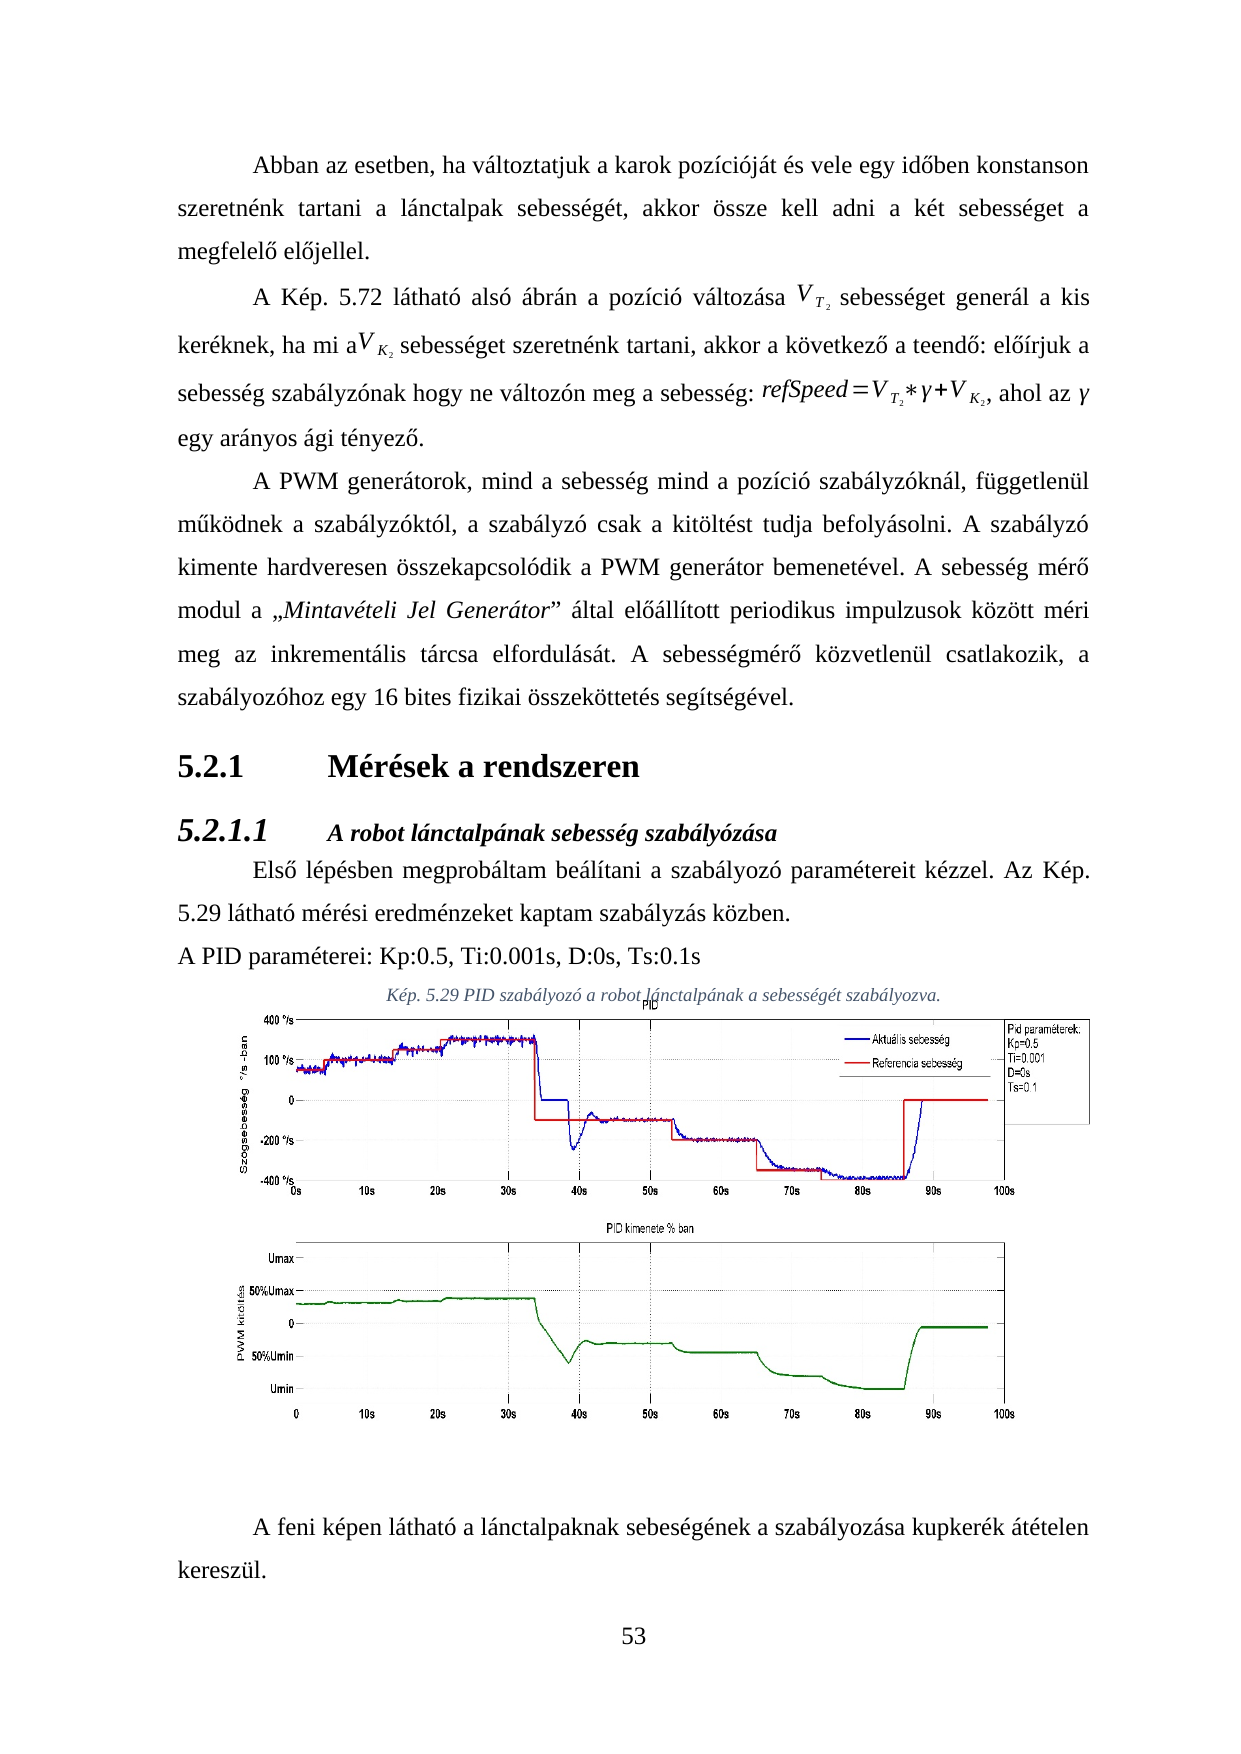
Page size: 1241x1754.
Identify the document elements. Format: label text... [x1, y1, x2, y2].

text A PWM generátorok, mind a sebesség mind a pozíció szabályzóknál, függetlenül működnek a szabályzóktól, a szabályzó csak a kitöltést tudja befolyásolni. A szabályzó kimente hardveresen összekapcsolódik a PWM generátor bemenetével. A sebesség mérő modul a „Mintavételi Jel Generátor” által előállított periodikus impulzusok között méri meg az inkrementális tárcsa elfordulását. A sebességmérő közvetlenül csatlakozik, a szabályozóhoz egy 16 bites fizikai összeköttetés segítségével. [177, 466, 1090, 711]
text Első lépésben megprobáltam beálítani a szabályozó paramétereit kézzel. Az Kép. 5.18 látható mérési eredménzeket kaptam szabályzás közben. [177, 855, 1090, 927]
text A feni képen látható a lánctalpaknak sebeségének a szabályozása kupkerék átételen kereszül. [177, 1512, 1090, 1584]
text A Kép. 5.62 látható alsó ábrán a pozíció változása sebességet generál a kis keréknek, ha mi a sebességet szeretnénk tartani, akkor a következő a teendő: előírjuk a sebesség szabályzónak hogy ne változón meg a sebesség: , ahol az egy arányos ági tényező. [177, 279, 1090, 452]
subtitle A robot lánctalpának sebesség szabályózása [177, 811, 1090, 849]
text A PID paraméterei: Kp:0.5, Ti:0.001s, D:0s, Ts:0.1s [177, 941, 1090, 970]
text Abban az esetben, ha változtatjuk a karok pozícióját és vele egy időben konstanson szeretnénk tartani a lánctalpak sebességét, akkor össze kell adni a két sebességet a megfelelő előjellel. [177, 150, 1090, 265]
picture [177, 984, 1091, 1455]
subtitle Mérések a rendszeren [177, 746, 1090, 784]
